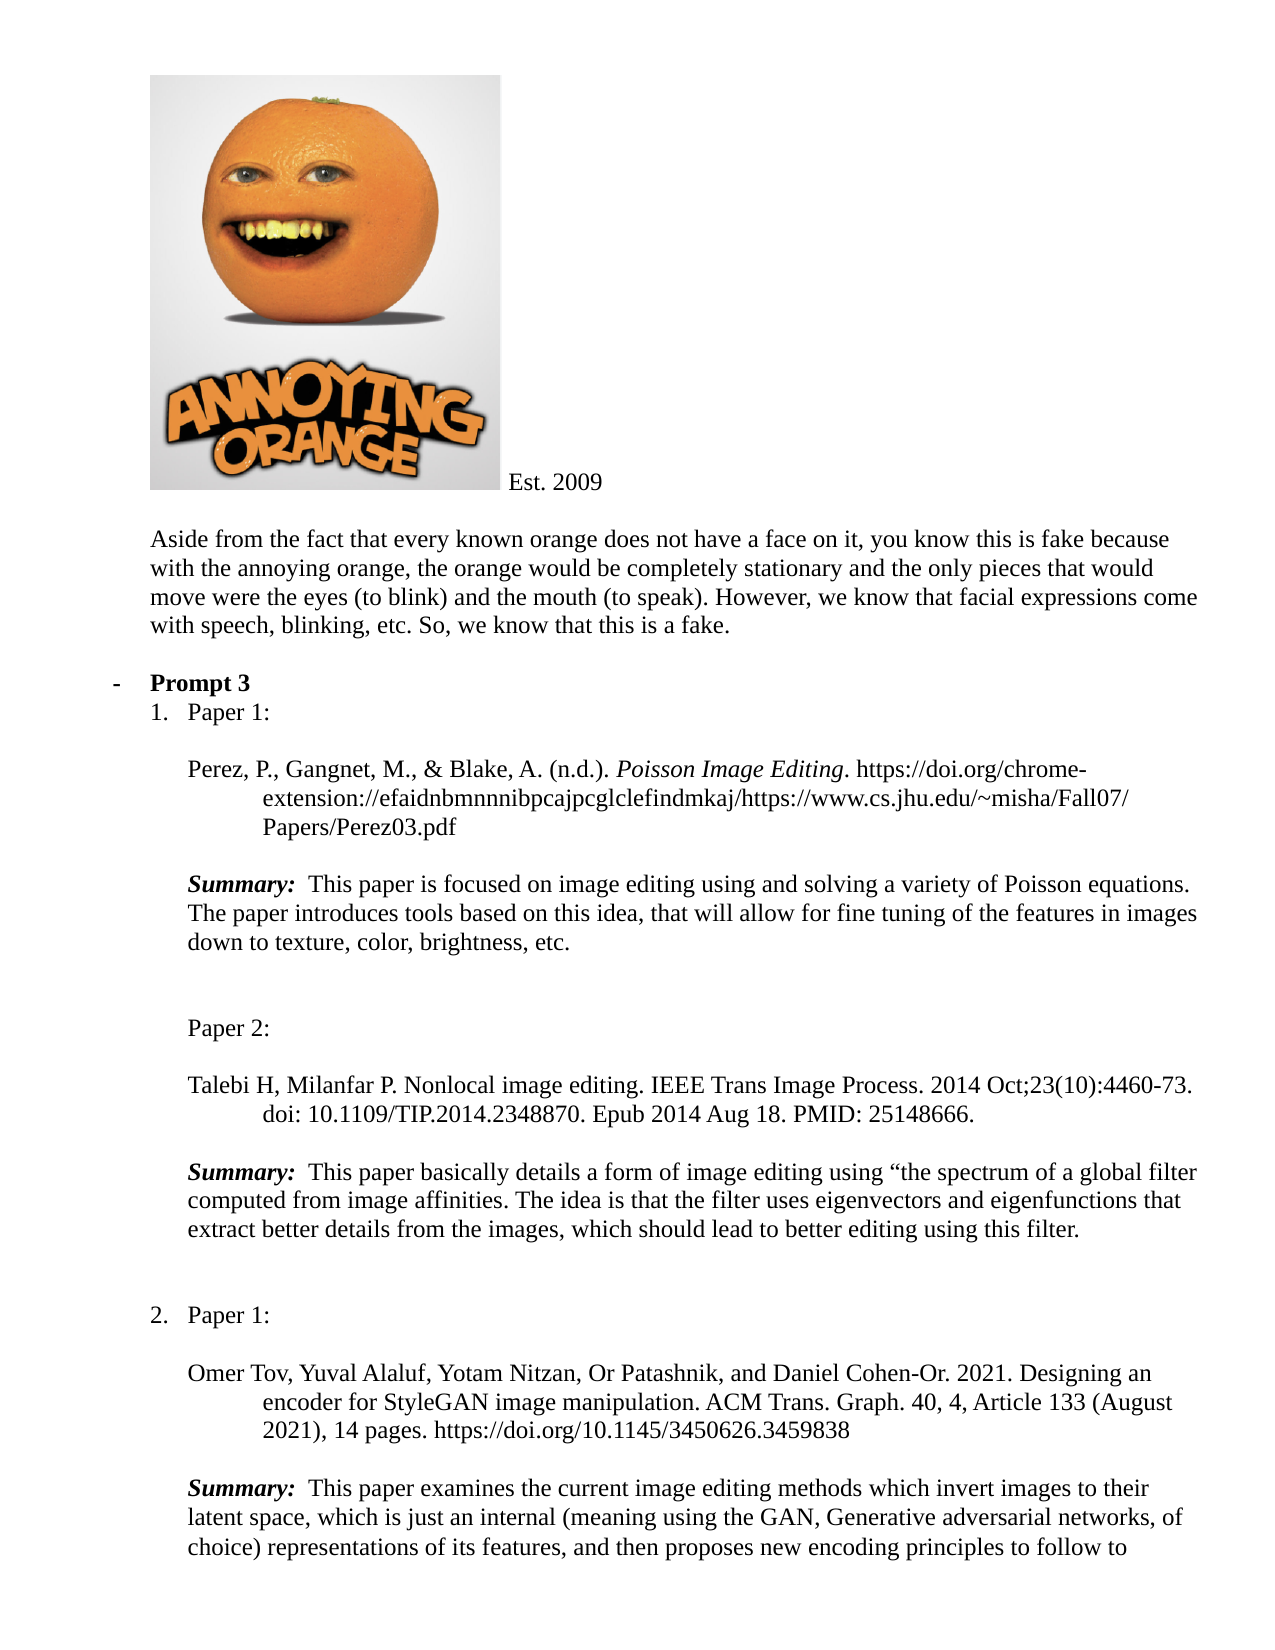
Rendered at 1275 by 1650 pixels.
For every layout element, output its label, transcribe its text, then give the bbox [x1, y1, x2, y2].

list Omer Tov, Yuval Alaluf, Yotam Nitzan, Or Patashnik, and Daniel Cohen-Or. 2021. Designing an encoder for StyleGAN image manipulation. ACM Trans. Graph. 40, 4, Article 133 (August 2021), 14 pages. https://doi.org/10.1145/3450626.3459838 [187, 1358, 1200, 1444]
list Perez, P., Gangnet, M., & Blake, A. (n.d.). Poisson Image Editing. https://doi.org/chrome-extension://efaidnbmnnnibpcajpcglclefindmkaj/https://www.cs.jhu.edu/~misha/Fall07/Papers/Perez03.pdf [187, 754, 1200, 840]
list Prompt 3 [112, 668, 1200, 697]
list Talebi H, Milanfar P. Nonlocal image editing. IEEE Trans Image Process. 2014 Oct;23(10):4460-73. doi: 10.1109/TIP.2014.2348870. Epub 2014 Aug 18. PMID: 25148666. [187, 1070, 1200, 1128]
list Summary: This paper is focused on image editing using and solving a variety of Poisson equations. The paper introduces tools based on this idea, that will allow for fine tuning of the features in images down to texture, color, brightness, etc. [187, 869, 1200, 955]
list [187, 1473, 1200, 1561]
list Summary: This paper basically details a form of image editing using “the spectrum of a global filter computed from image affinities. The idea is that the filter uses eigenvectors and eigenfunctions that extract better details from the images, which should lead to better editing using this filter. [187, 1157, 1200, 1243]
list Paper 1: [150, 1300, 1200, 1329]
picture [150, 75, 502, 490]
list Aside from the fact that every known orange does not have a face on it, you know this is fake because with the annoying orange, the orange would be completely stationary and the only pieces that would move were the eyes (to blink) and the mouth (to speak). However, we know that facial expressions come with speech, blinking, etc. So, we know that this is a fake. [150, 524, 1200, 639]
list Paper 1: [150, 697, 1200, 725]
list Paper 2: [187, 1013, 1200, 1042]
